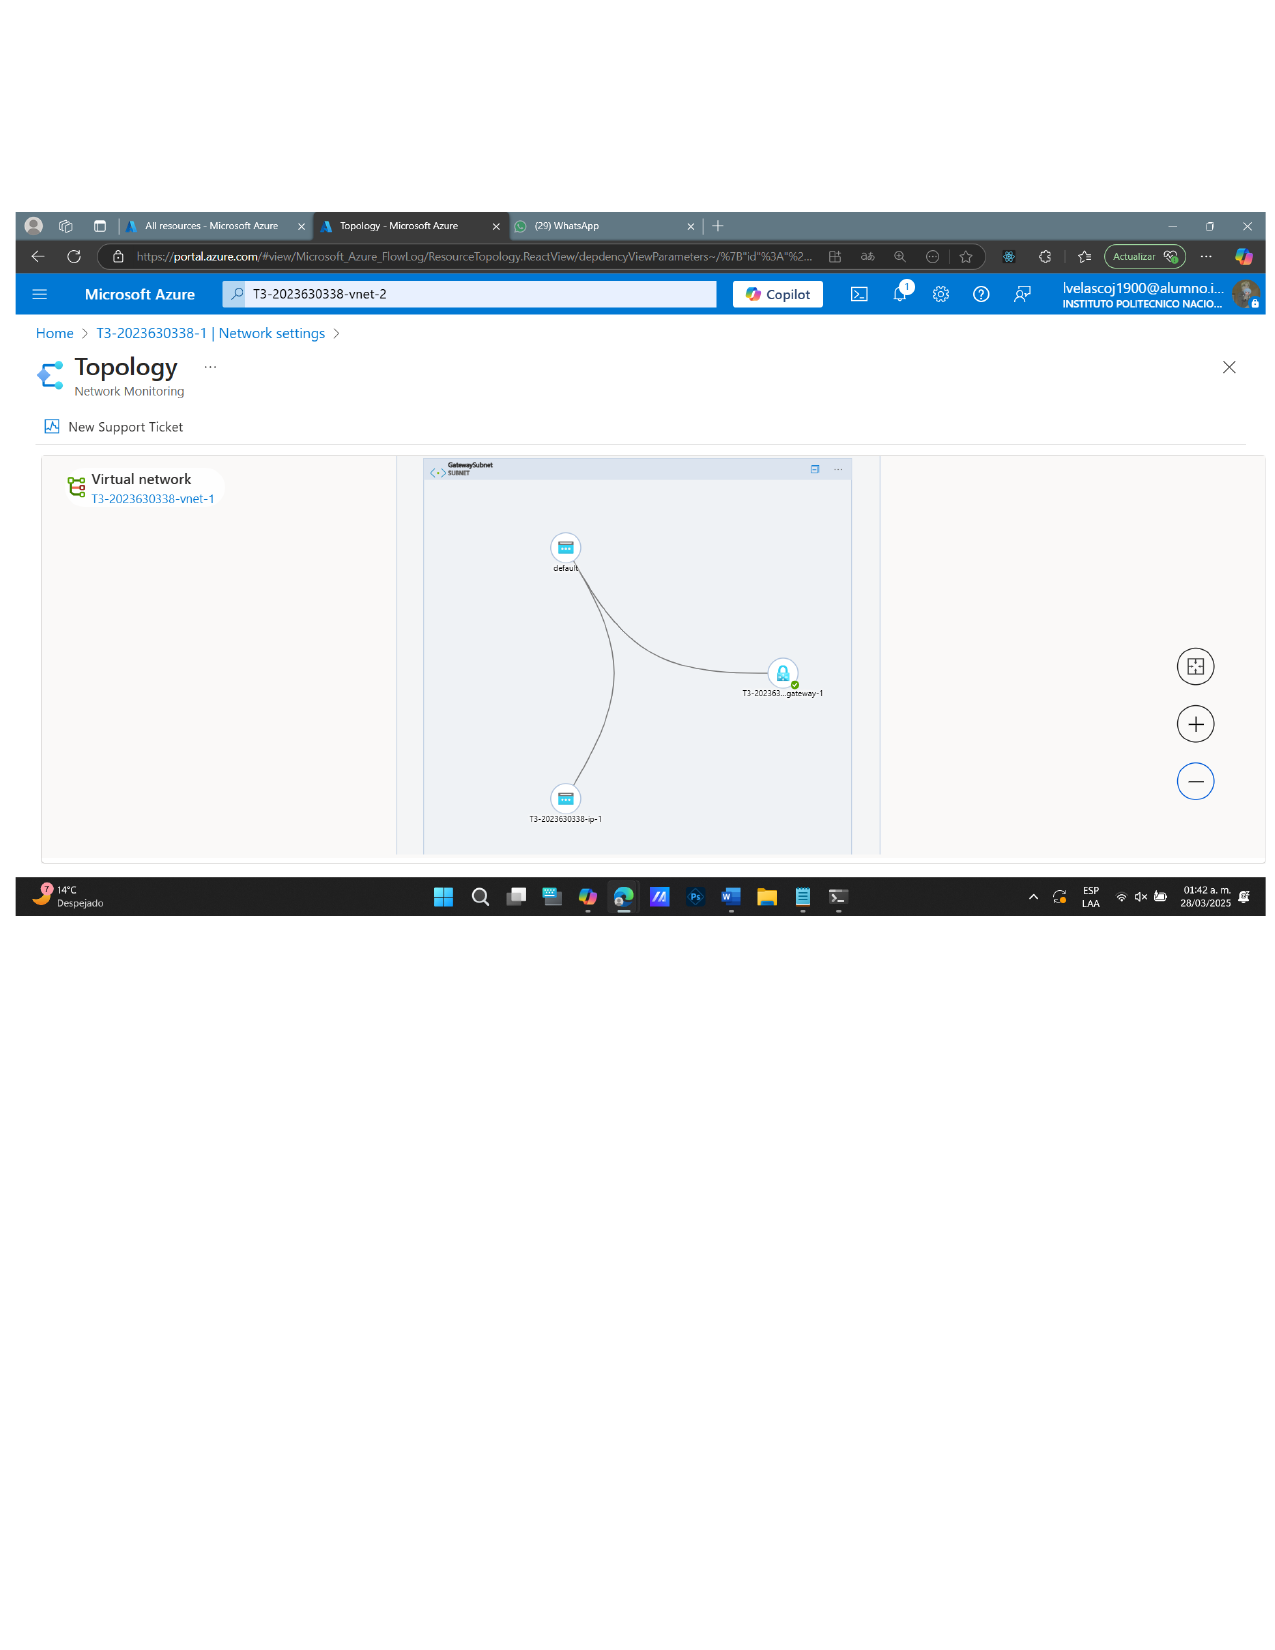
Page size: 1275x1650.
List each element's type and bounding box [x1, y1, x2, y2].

picture [15, 212, 1266, 916]
